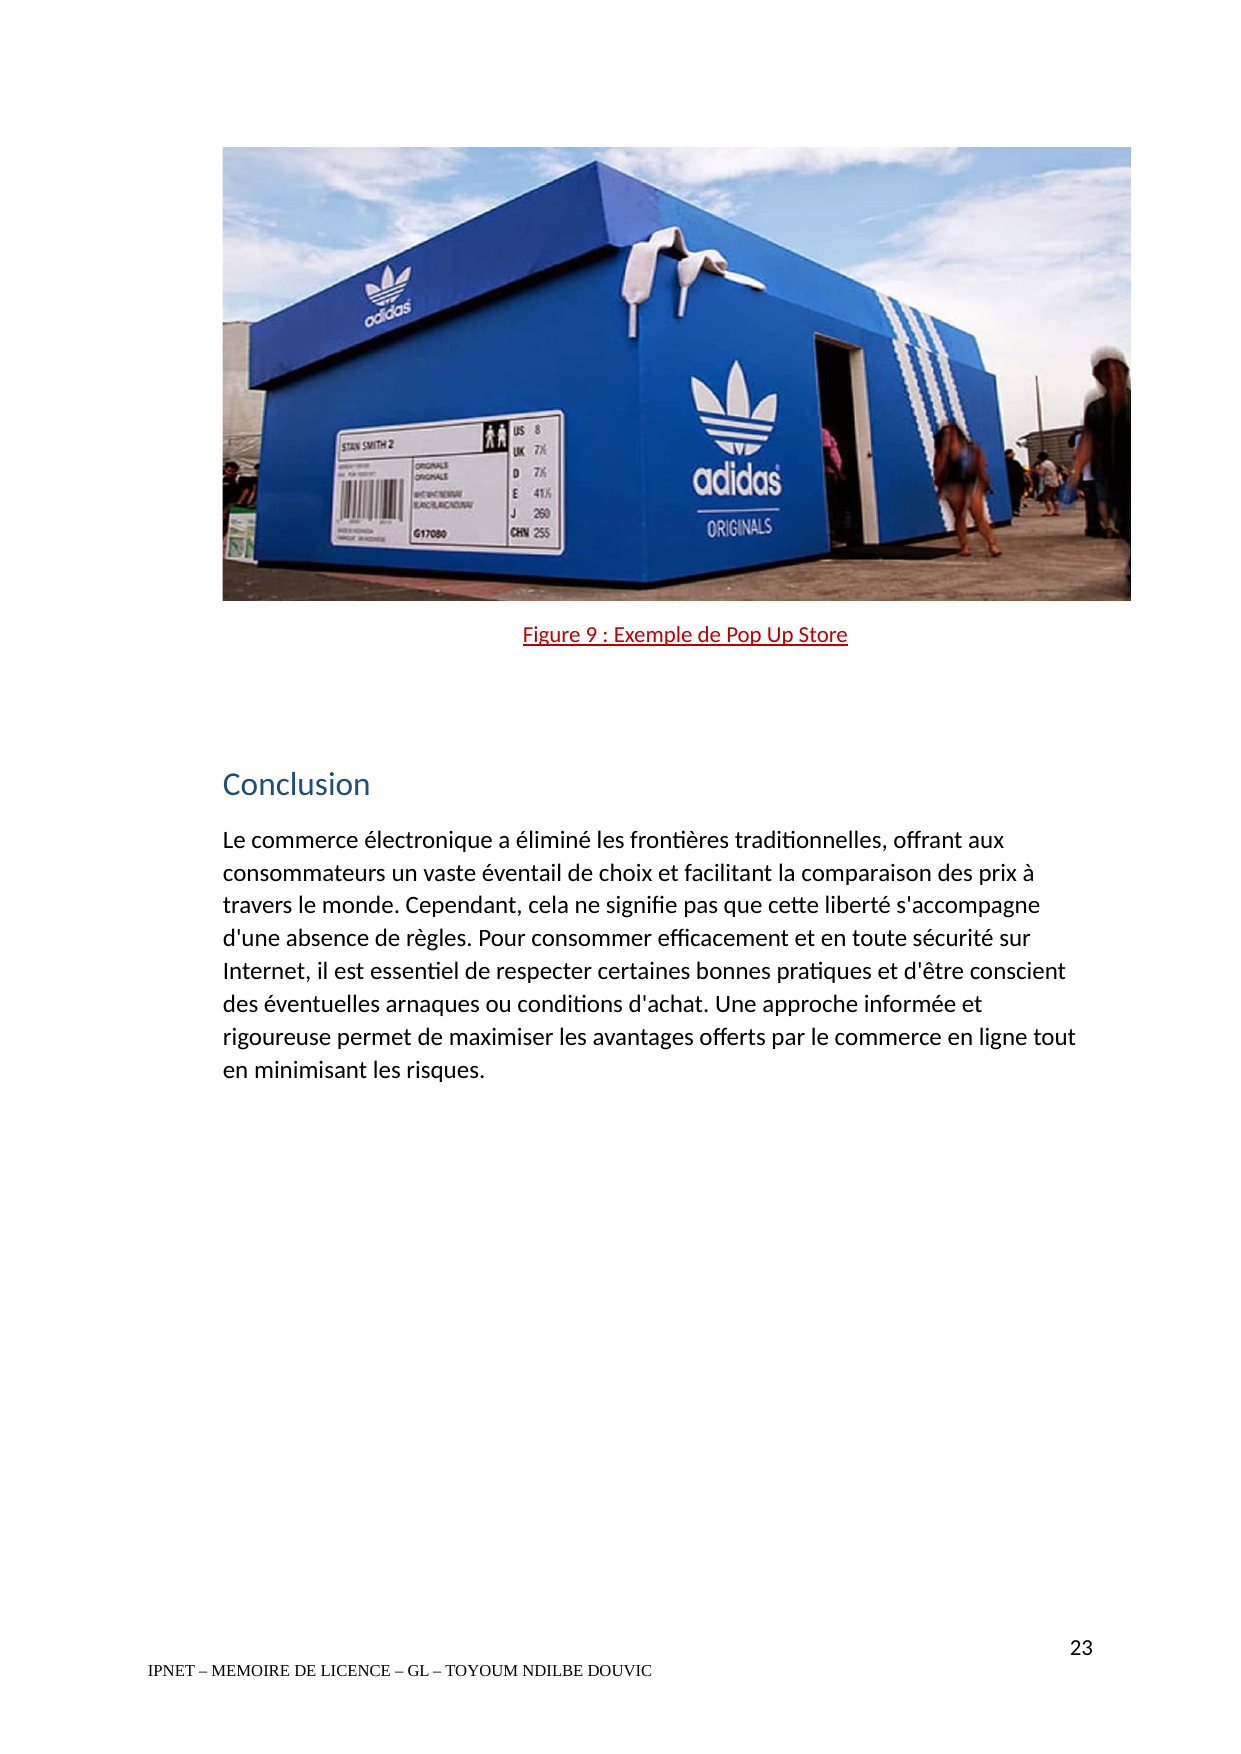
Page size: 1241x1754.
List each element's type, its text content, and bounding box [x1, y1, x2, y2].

text Figure 9 : Exemple de Pop Up Store [448, 620, 1093, 648]
text Conclusion [223, 763, 1093, 804]
text Le commerce électronique a éliminé les frontières traditionnelles, offrant aux consommateurs un vaste éventail de choix et facilitant la comparaison des prix à travers le monde. Cependant, cela ne signifie pas que cette liberté s'accompagne d'une absence de règles. Pour consommer efficacement et en toute sécurité sur Internet, il est essentiel de respecter certaines bonnes pratiques et d'être conscient des éventuelles arnaques ou conditions d'achat. Une approche informée et rigoureuse permet de maximiser les avantages offerts par le commerce en ligne tout en minimisant les risques. [223, 824, 1093, 1085]
picture [222, 147, 1131, 601]
